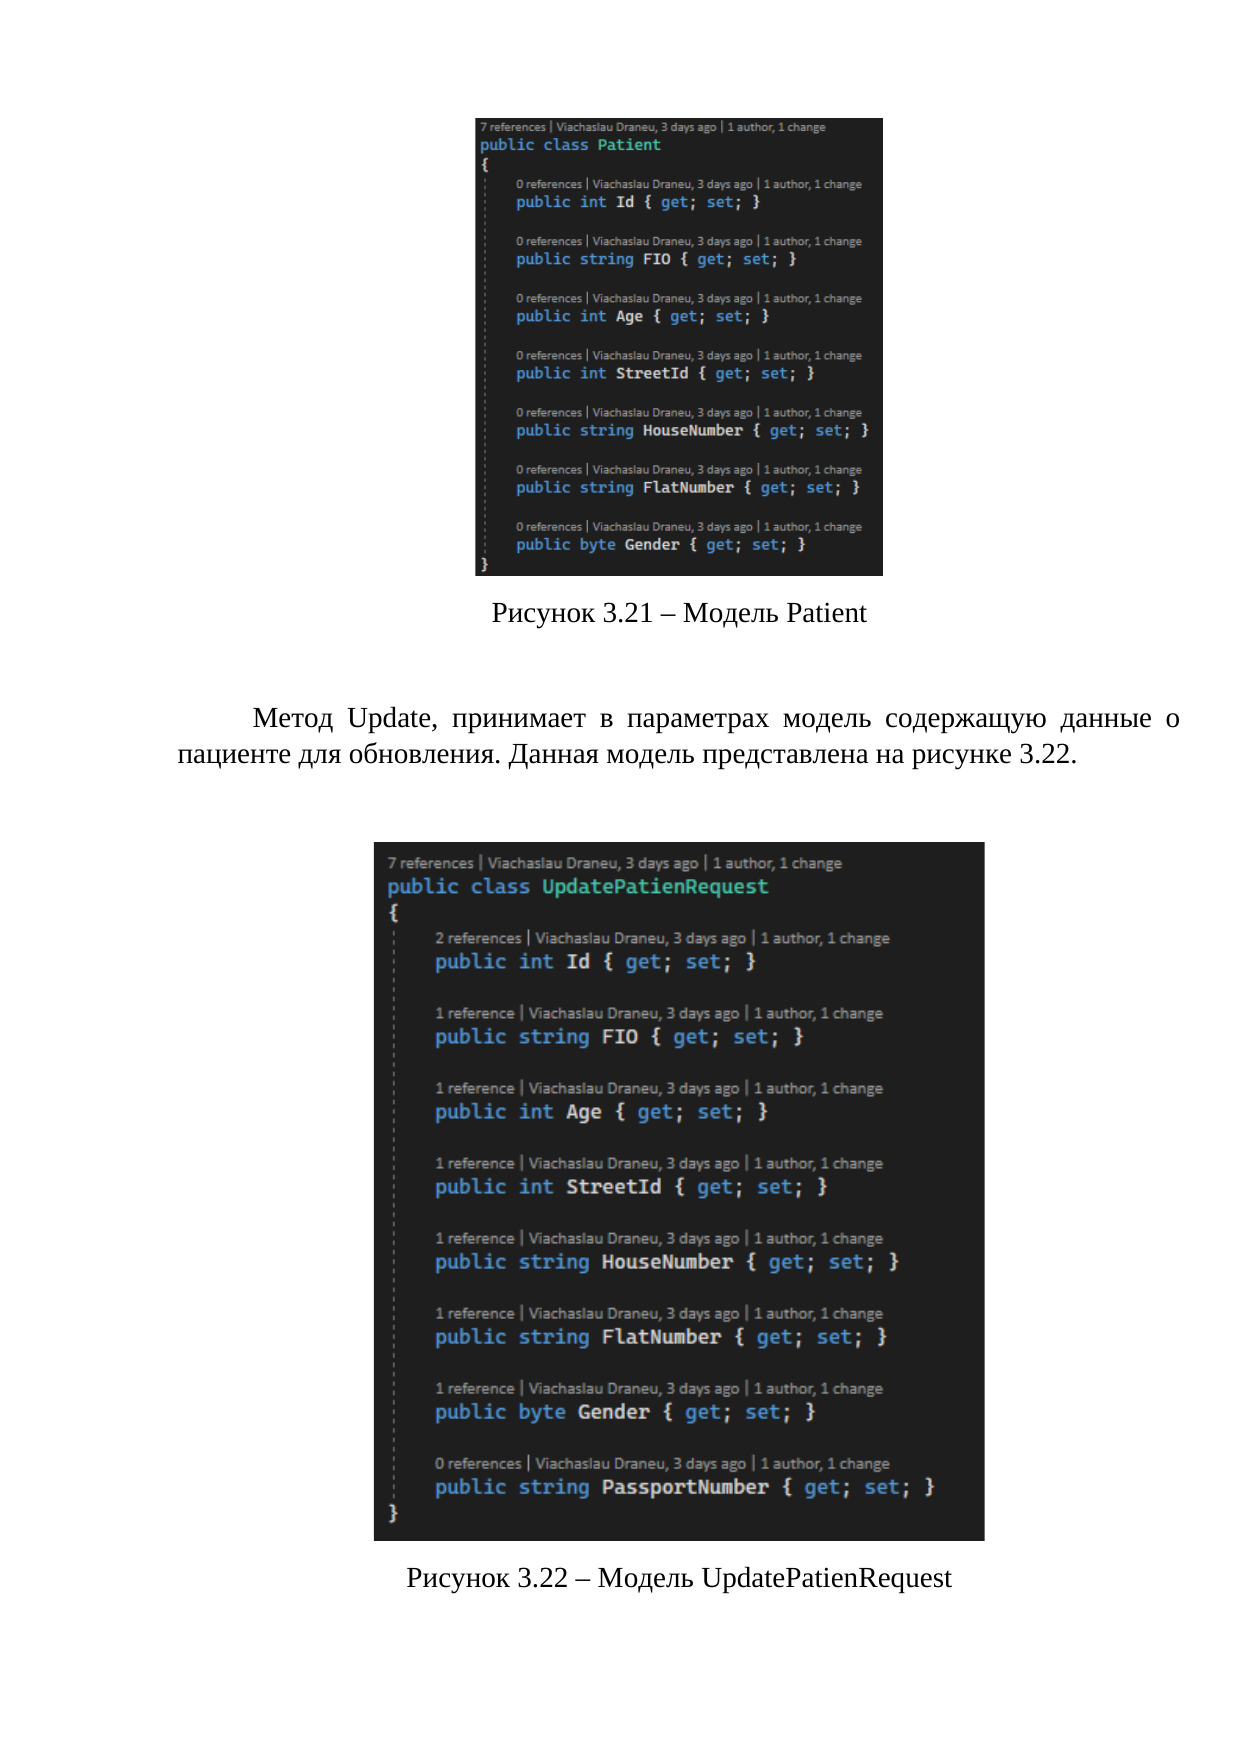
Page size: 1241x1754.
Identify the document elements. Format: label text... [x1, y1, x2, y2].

text Метод Update, принимает в параметрах модель содержащую данные о пациенте для обновления. Данная модель представлена на рисунке 3.22. [177, 700, 1181, 770]
text Рисунок 3.21 – Модель Patient [177, 595, 1181, 628]
picture [475, 118, 883, 576]
text Рисунок 3.22 – Модель UpdatePatienRequest [177, 1560, 1181, 1593]
picture [373, 842, 985, 1541]
